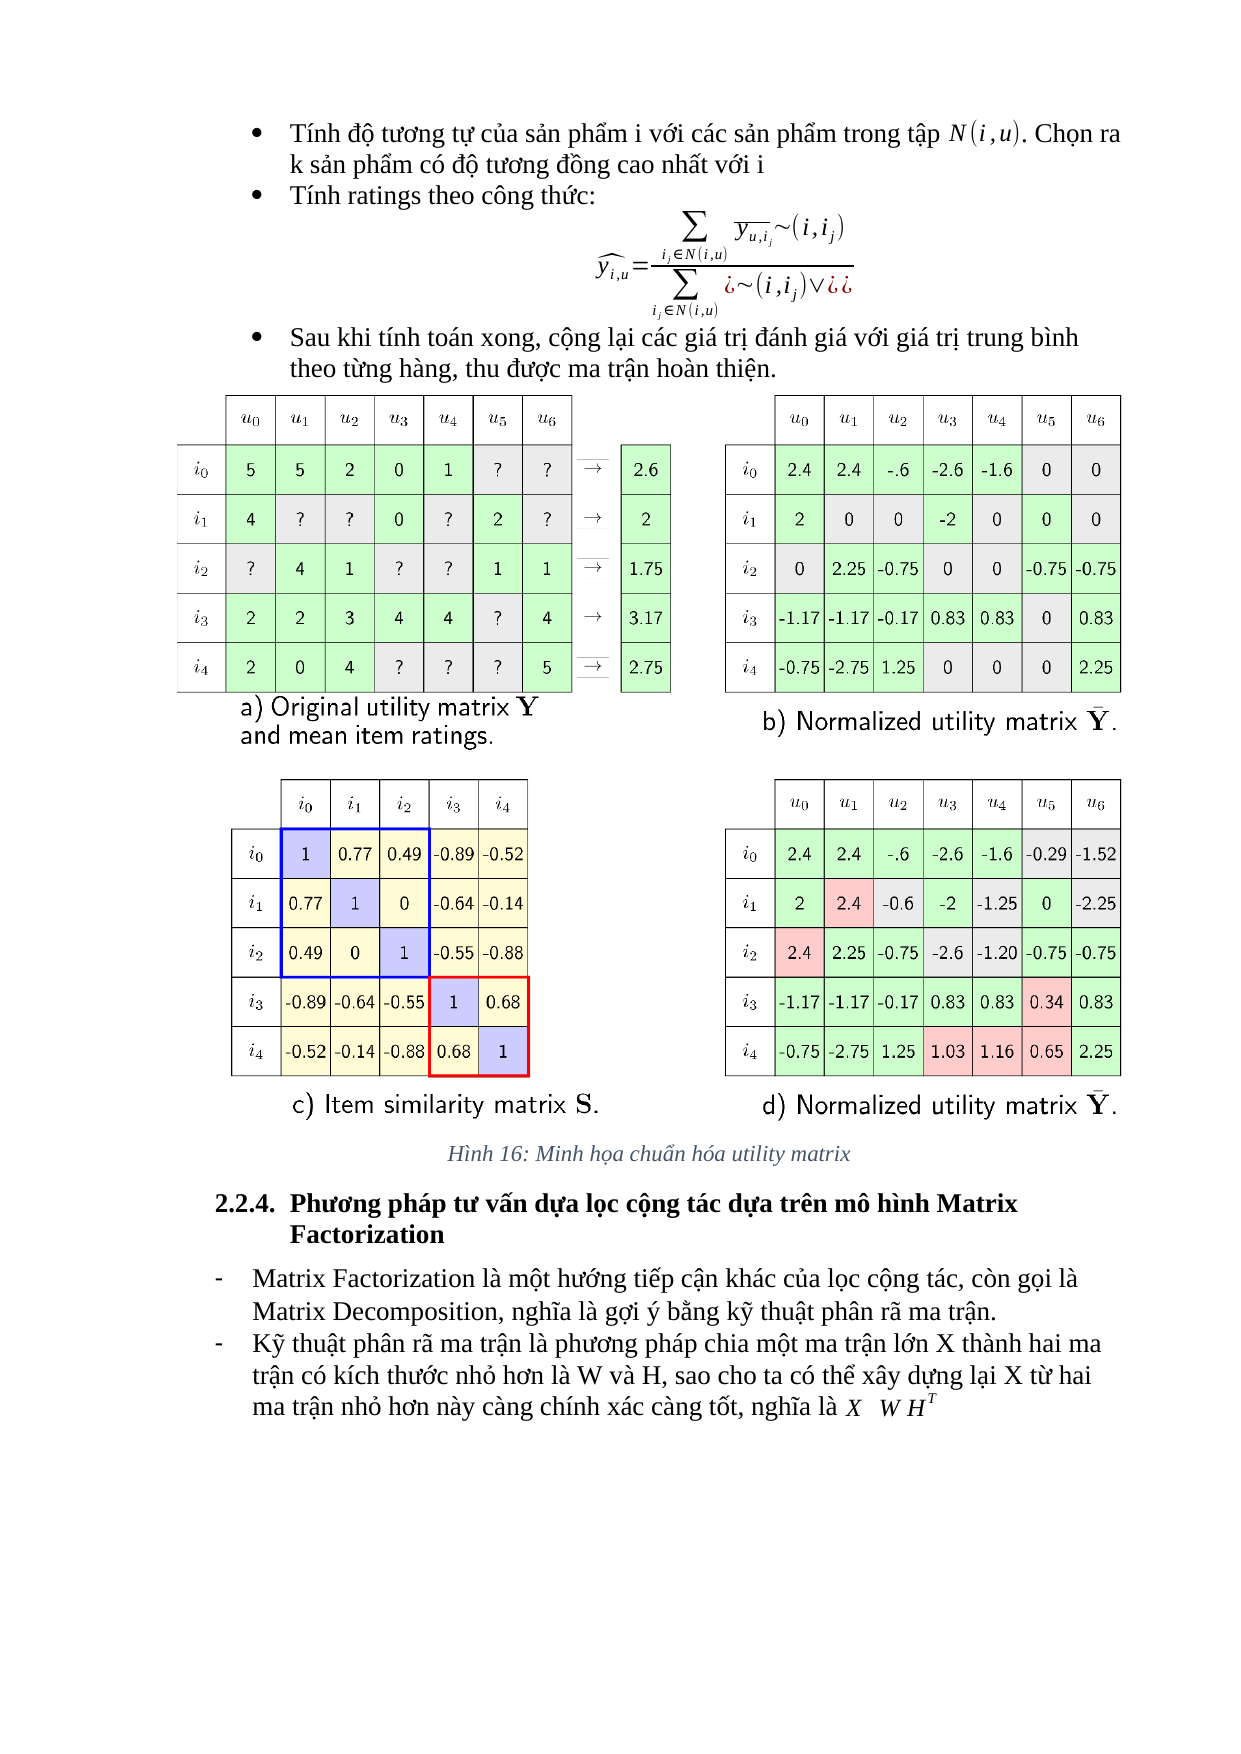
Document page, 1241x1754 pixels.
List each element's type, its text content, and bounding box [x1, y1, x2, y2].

list Matrix Factorization là một hướng tiếp cận khác của lọc cộng tác, còn gọi là Matrix Decomposition, nghĩa là gợi ý bằng kỹ thuật phân rã ma trận. [214, 1262, 1123, 1326]
list Sau khi tính toán xong, cộng lại các giá trị đánh giá với giá trị trung bình theo từng hàng, thu được ma trận hoàn thiện. [252, 321, 1123, 383]
picture [177, 395, 1124, 1127]
list Kỹ thuật phân rã ma trận là phương pháp chia một ma trận lớn X thành hai ma trận có kích thước nhỏ hơn là W và H, sao cho ta có thể xây dựng lại X từ hai ma trận nhỏ hơn này càng chính xác càng tốt, nghĩa là [214, 1326, 1123, 1421]
subtitle Phương pháp tư vấn dựa lọc cộng tác dựa trên mô hình Matrix Factorization [214, 1187, 1123, 1249]
list Tính độ tương tự của sản phẩm i với các sản phẩm trong tập . Chọn ra k sản phẩm có độ tương đồng cao nhất với i [252, 117, 1123, 179]
list Tính ratings theo công thức: [252, 179, 1123, 211]
